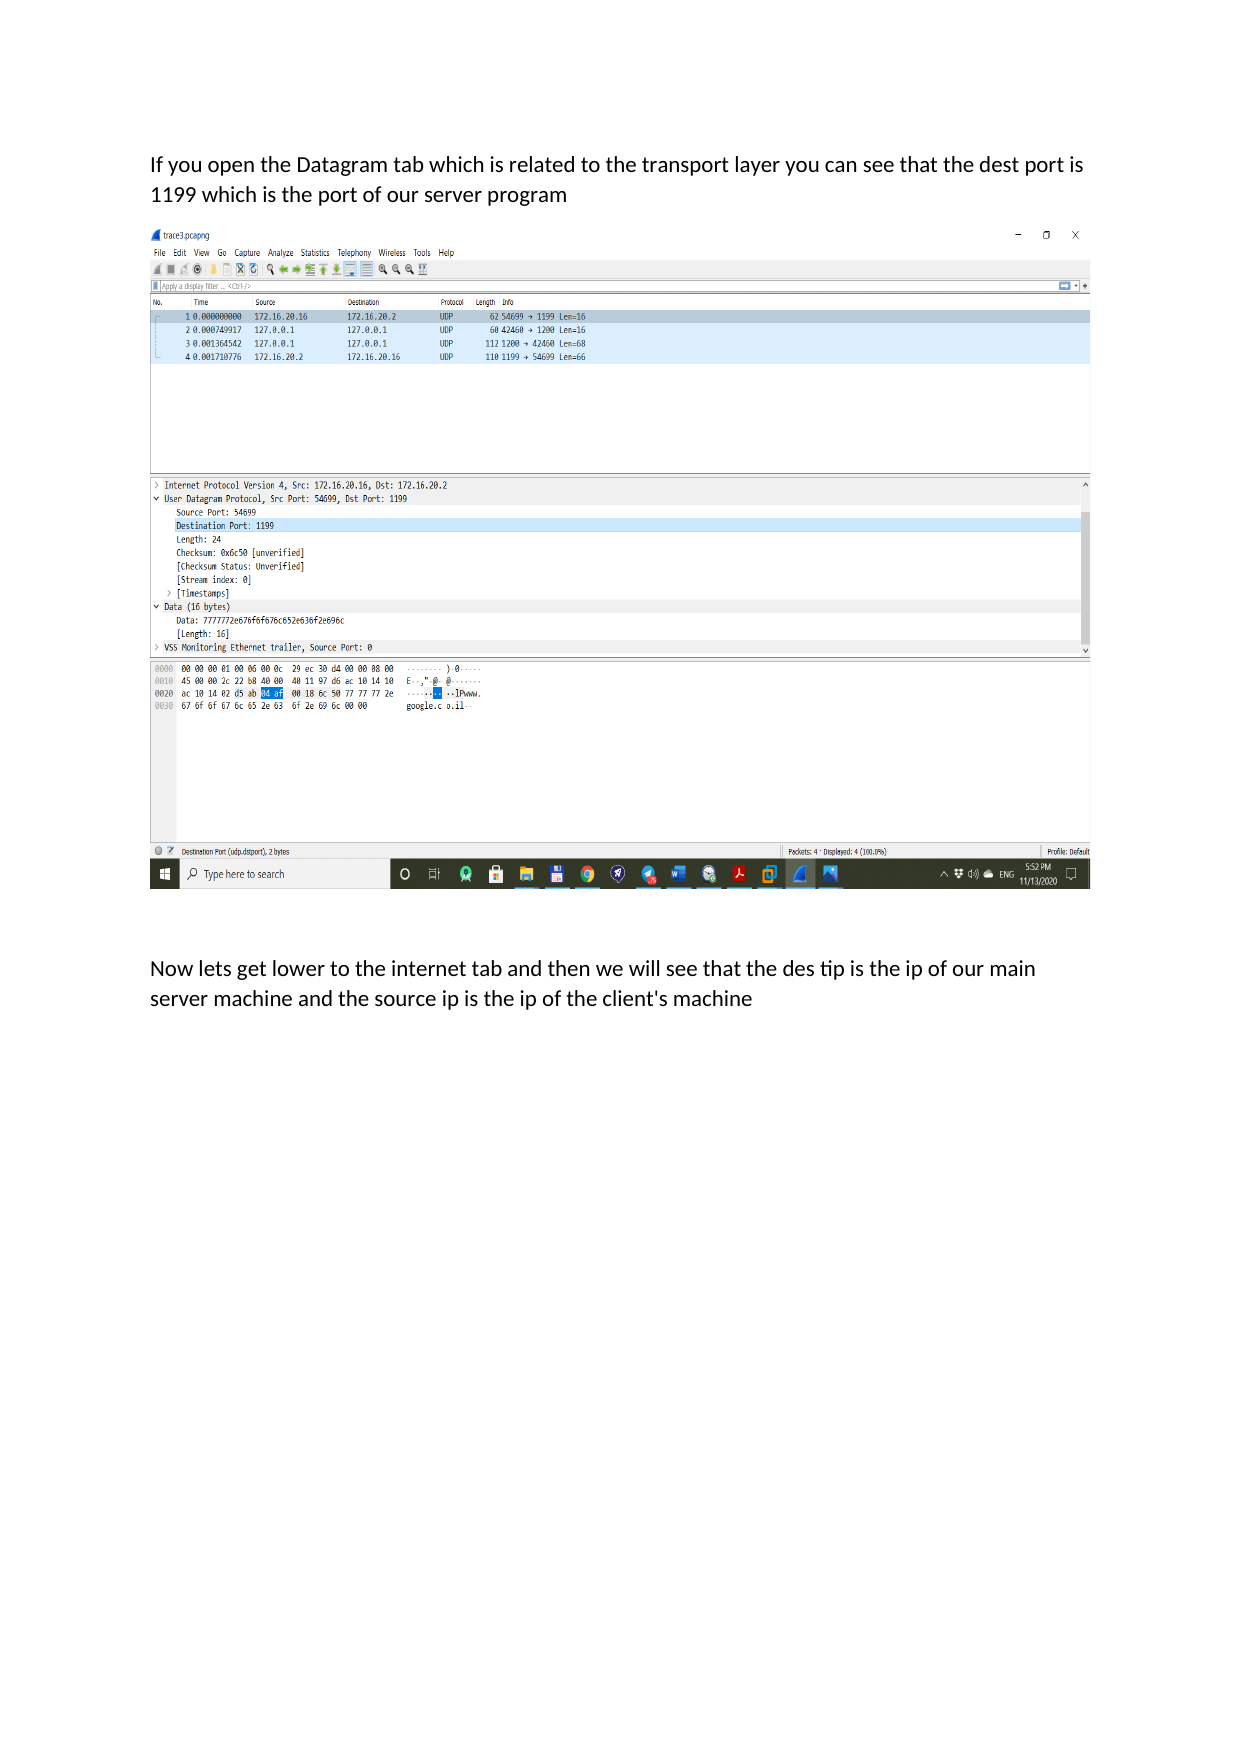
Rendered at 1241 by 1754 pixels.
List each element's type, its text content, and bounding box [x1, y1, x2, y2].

text If you open the Datagram tab which is related to the transport layer you can see that the dest port is 1199 which is the port of our server program [150, 150, 1090, 208]
picture [150, 227, 1091, 889]
text Now lets get lower to the internet tab and then we will see that the des tip is the ip of our main server machine and the source ip is the ip of the client's machine [150, 954, 1090, 1012]
